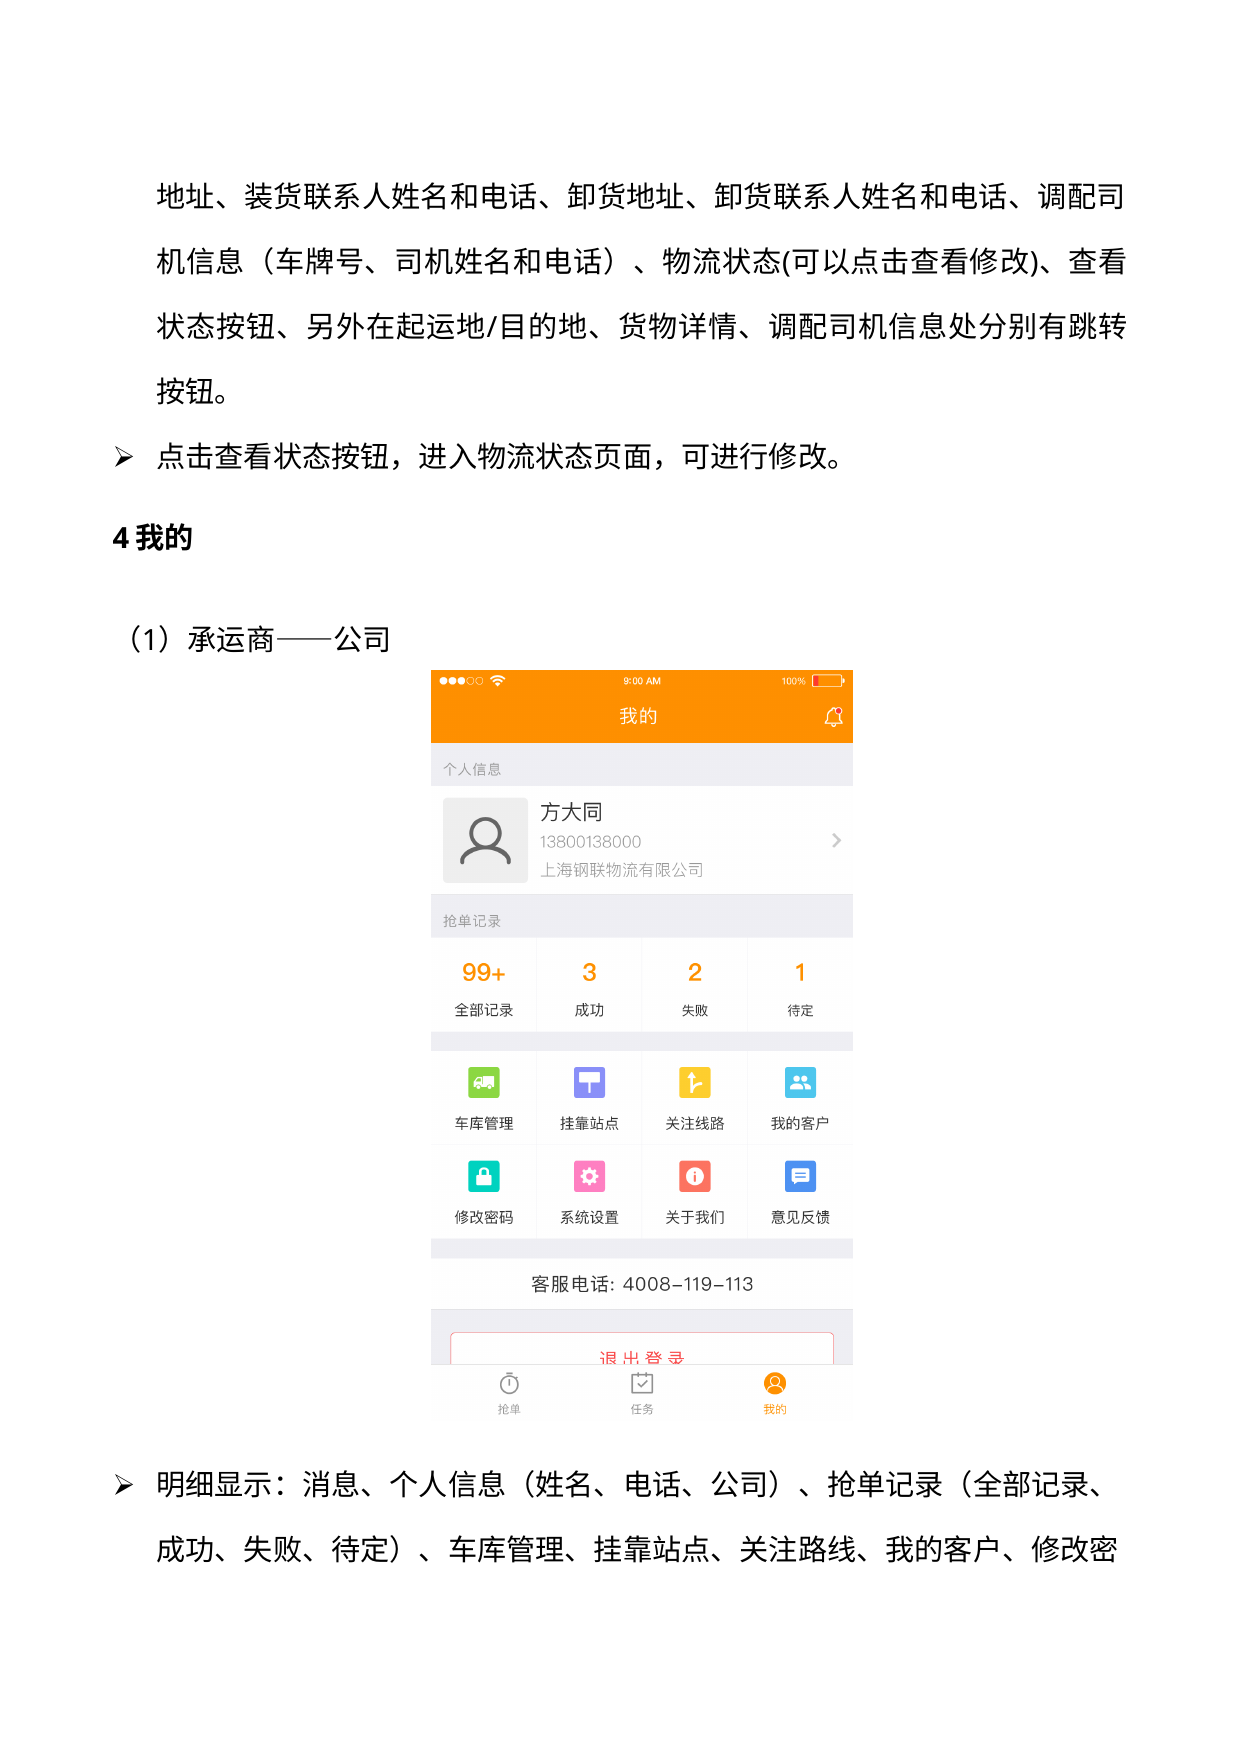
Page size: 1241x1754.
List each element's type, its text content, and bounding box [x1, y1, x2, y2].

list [112, 162, 1128, 422]
subtitle 4我的 [112, 503, 1128, 568]
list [112, 1451, 1128, 1581]
picture [431, 670, 853, 1421]
text （1）承运商——公司 [112, 606, 1128, 671]
list 点击查看状态按钮，进入物流状态页面，可进行修改。 [112, 422, 1128, 487]
